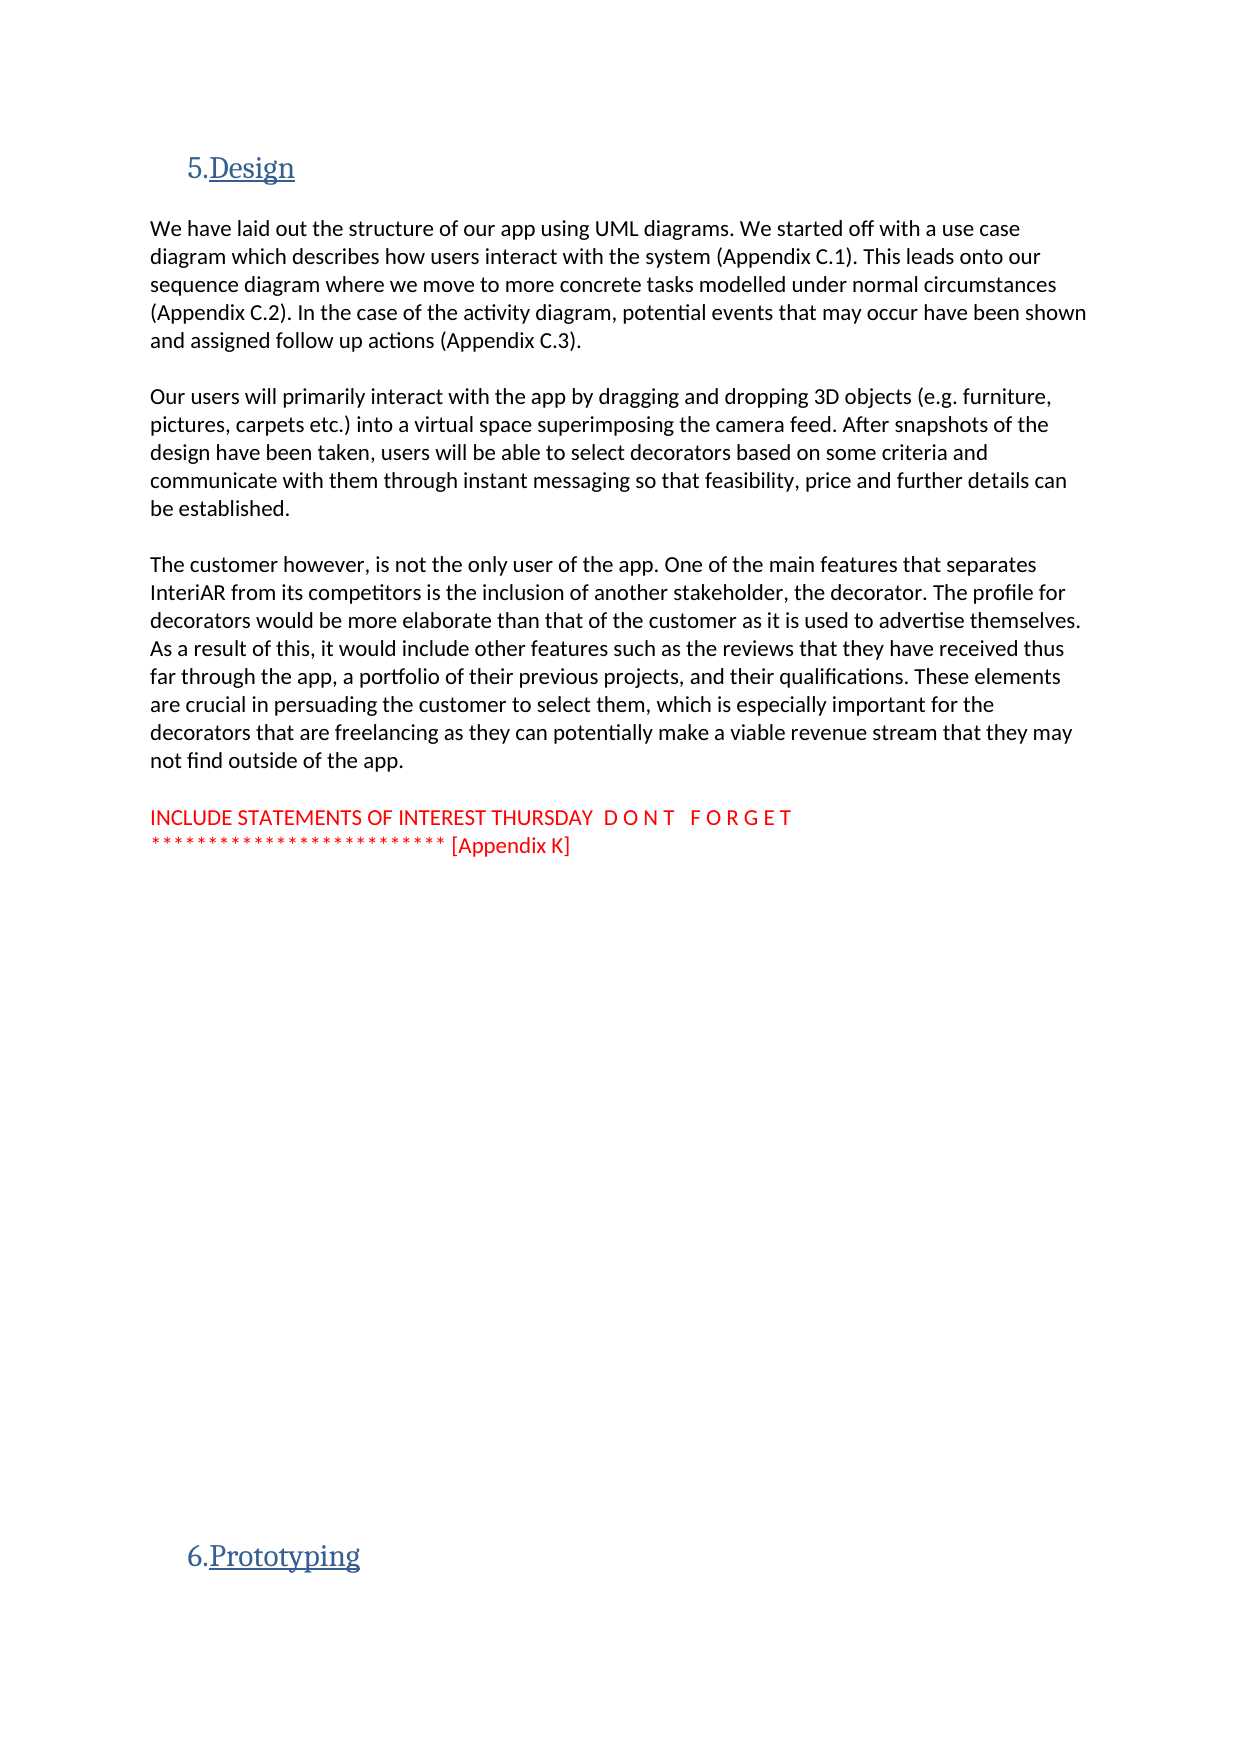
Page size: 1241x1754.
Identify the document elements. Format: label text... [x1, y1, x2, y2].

text INCLUDE STATEMENTS OF INTEREST THURSDAY D O N T F O R G E T ************************** [Appendix K] [150, 803, 1090, 859]
text Our users will primarily interact with the app by dragging and dropping 3D objects (e.g. furniture, pictures, carpets etc.) into a virtual space superimposing the camera feed. After snapshots of the design have been taken, users will be able to select decorators based on some criteria and communicate with them through instant messaging so that feasibility, price and further details can be established. [150, 382, 1090, 522]
subtitle Prototyping [187, 1538, 1090, 1574]
text The customer however, is not the only user of the app. One of the main features that separates InteriAR from its competitors is the inclusion of another stakeholder, the decorator. The profile for decorators would be more elaborate than that of the customer as it is used to advertise themselves. As a result of this, it would include other features such as the reviews that they have received thus far through the app, a portfolio of their previous projects, and their qualifications. These elements are crucial in persuading the customer to select them, which is especially important for the decorators that are freelancing as they can potentially make a viable revenue stream that they may not find outside of the app. [150, 550, 1090, 774]
text We have laid out the structure of our app using UML diagrams. We started off with a use case diagram which describes how users interact with the system (Appendix C.1). This leads onto our sequence diagram where we move to more concrete tasks modelled under normal circumstances (Appendix C.2). In the case of the activity diagram, potential events that may occur have been shown and assigned follow up actions (Appendix C.3). [150, 214, 1090, 354]
subtitle Design [187, 150, 1090, 186]
